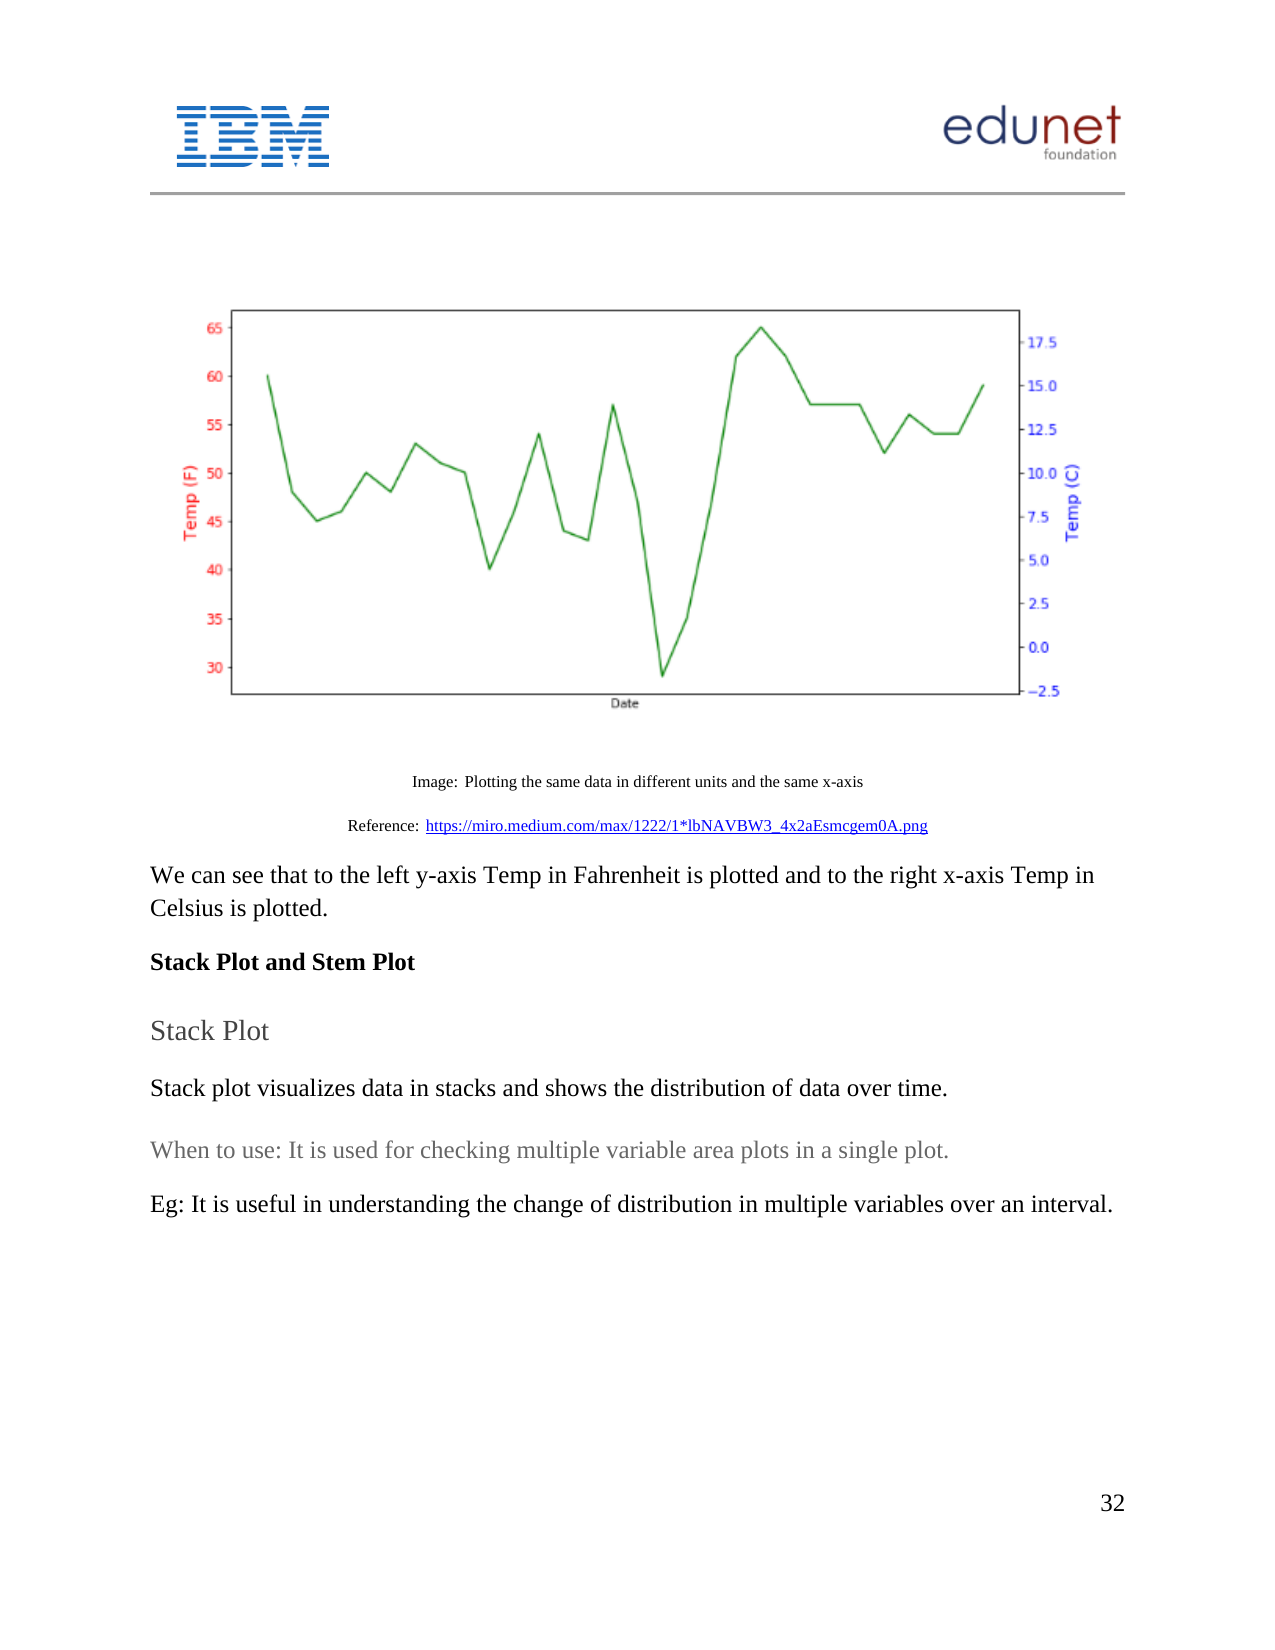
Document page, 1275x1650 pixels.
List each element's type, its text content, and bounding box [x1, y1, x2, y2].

text Eg: It is useful in understanding the change of distribution in multiple variables over an interval. [150, 1189, 1125, 1218]
subtitle When to use: It is used for checking multiple variable area plots in a single plot. [150, 1135, 1125, 1164]
text Reference: https://miro.medium.com/max/1222/1*lbNAVBW3_4x2aEsmcgem0A.png [150, 816, 1125, 835]
picture [159, 299, 1115, 747]
picture [941, 95, 1125, 167]
text Image: Plotting the same data in different units and the same x-axis [150, 772, 1125, 791]
text Stack plot visualizes data in stacks and shows the distribution of data over time. [150, 1073, 1125, 1102]
picture [176, 106, 329, 167]
subtitle Stack Plot [150, 1013, 1125, 1047]
text We can see that to the left y-axis Temp in Fahrenheit is plotted and to the right x-axis Temp in Celsius is plotted. [150, 860, 1125, 922]
subtitle Stack Plot and Stem Plot [150, 947, 1125, 976]
